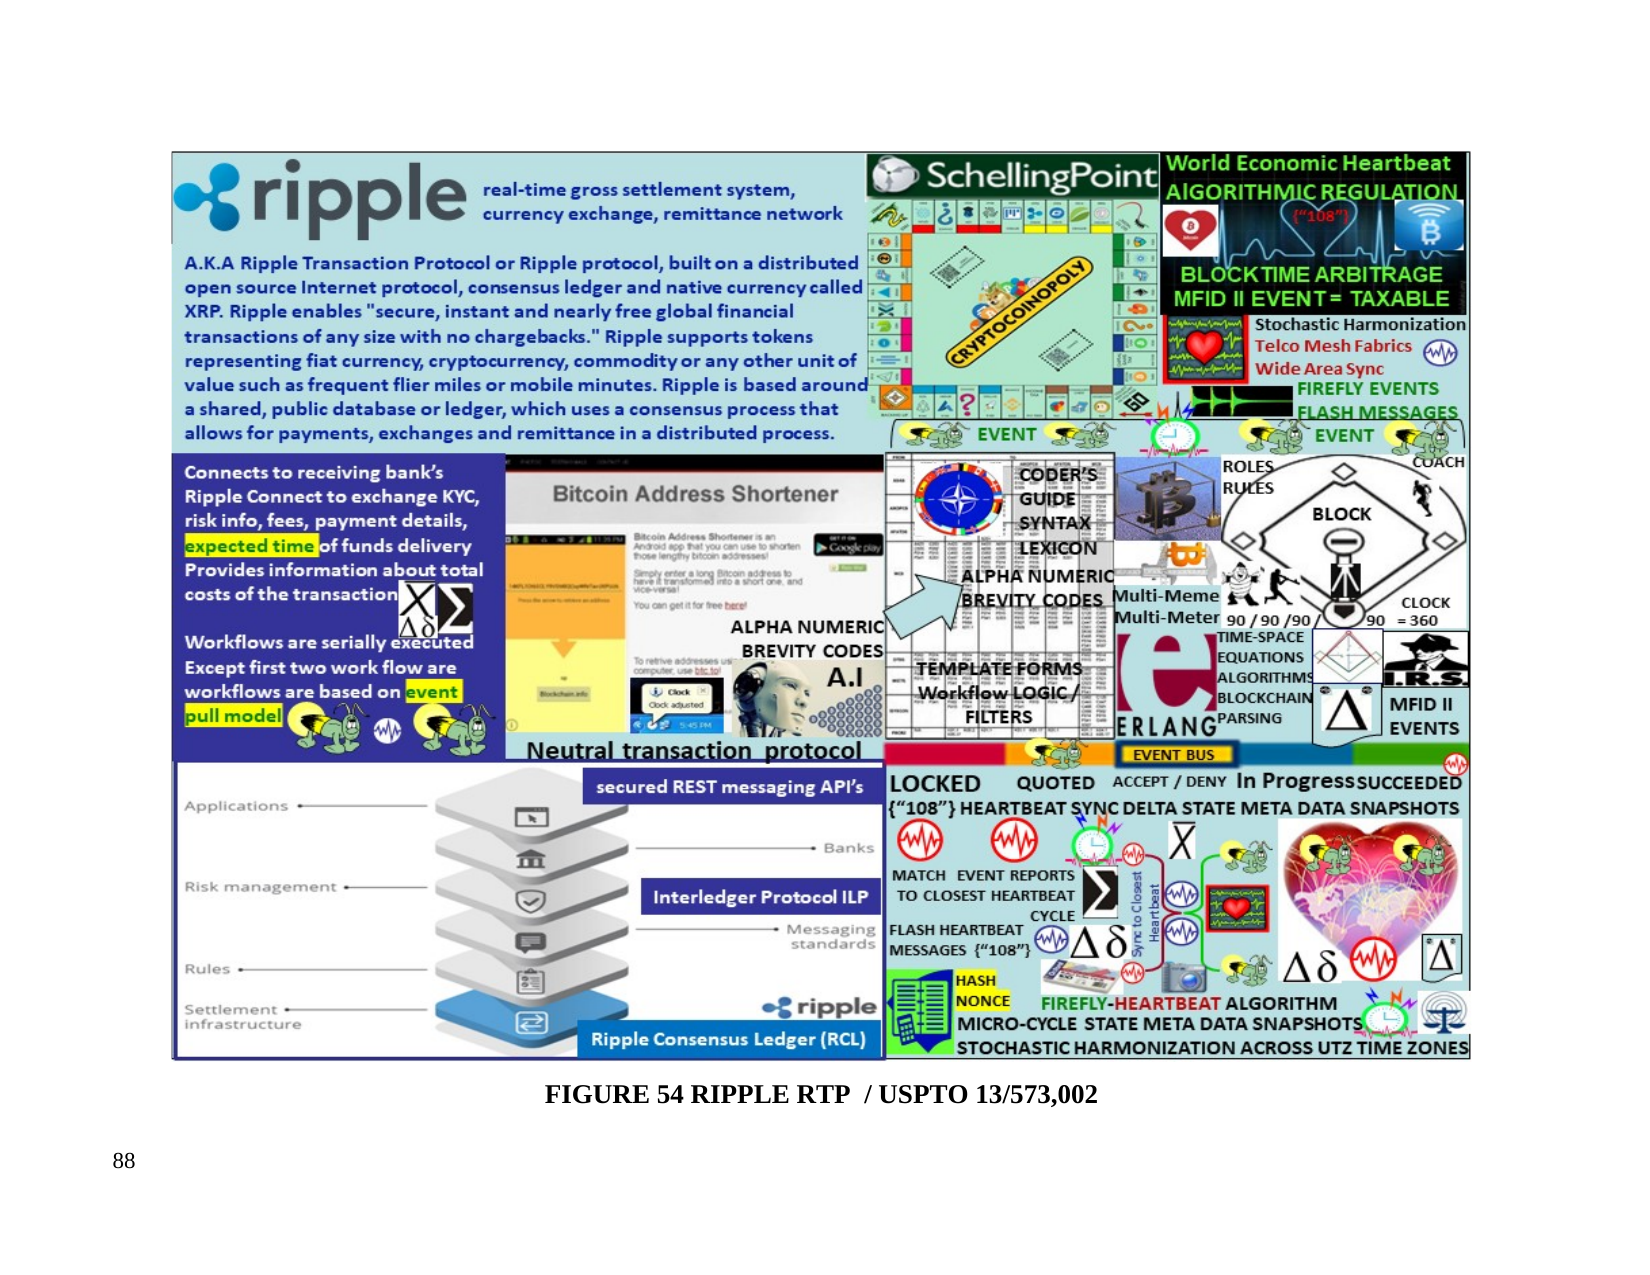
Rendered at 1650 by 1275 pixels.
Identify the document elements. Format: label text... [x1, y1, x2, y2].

picture [171, 150, 1472, 1062]
text FIGURE 54 RIPPLE RTP / USPTO 13/573,002 [112, 1078, 1531, 1109]
